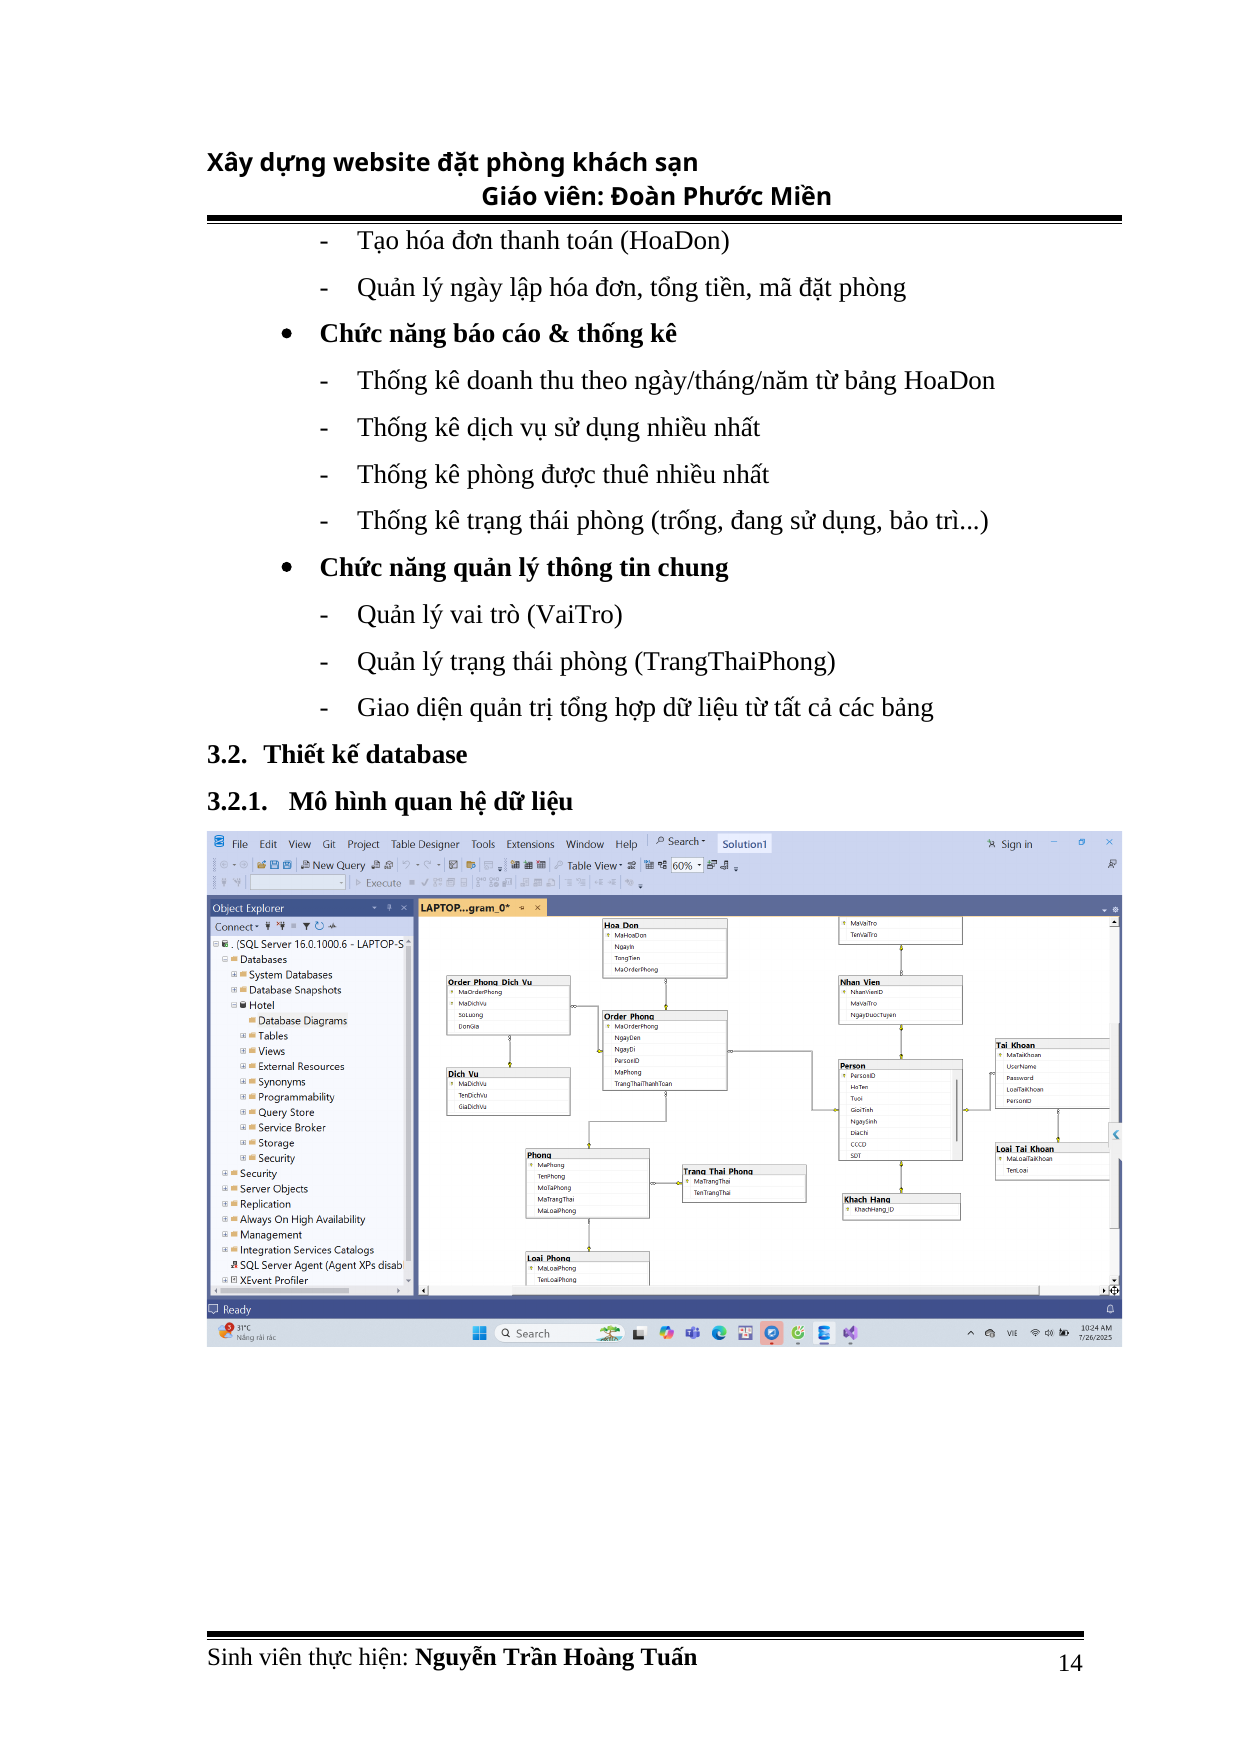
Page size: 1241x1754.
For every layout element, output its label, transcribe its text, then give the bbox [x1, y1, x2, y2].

subtitle Thiết kế database [207, 738, 1122, 769]
list Thống kê trạng thái phòng (trống, đang sử dụng, bảo trì...) [319, 504, 1122, 536]
list Quản lý ngày lập hóa đơn, tổng tiền, mã đặt phòng [319, 271, 1122, 302]
picture [206, 831, 1123, 1347]
list Chức năng báo cáo & thống kê [282, 317, 1122, 349]
list Giao diện quản trị tổng hợp dữ liệu từ tất cả các bảng [319, 691, 1122, 722]
list Chức năng quản lý thông tin chung [282, 551, 1122, 582]
list Quản lý vai trò (VaiTro) [319, 598, 1122, 629]
list Tạo hóa đơn thanh toán (HoaDon) [319, 224, 1122, 255]
list Thống kê dịch vụ sử dụng nhiều nhất [319, 411, 1122, 442]
list Quản lý trạng thái phòng (TrangThaiPhong) [319, 644, 1122, 676]
list Thống kê phòng được thuê nhiều nhất [319, 458, 1122, 489]
subtitle Mô hình quan hệ dữ liệu [207, 784, 1122, 816]
list Thống kê doanh thu theo ngày/tháng/năm từ bảng HoaDon [319, 364, 1122, 396]
